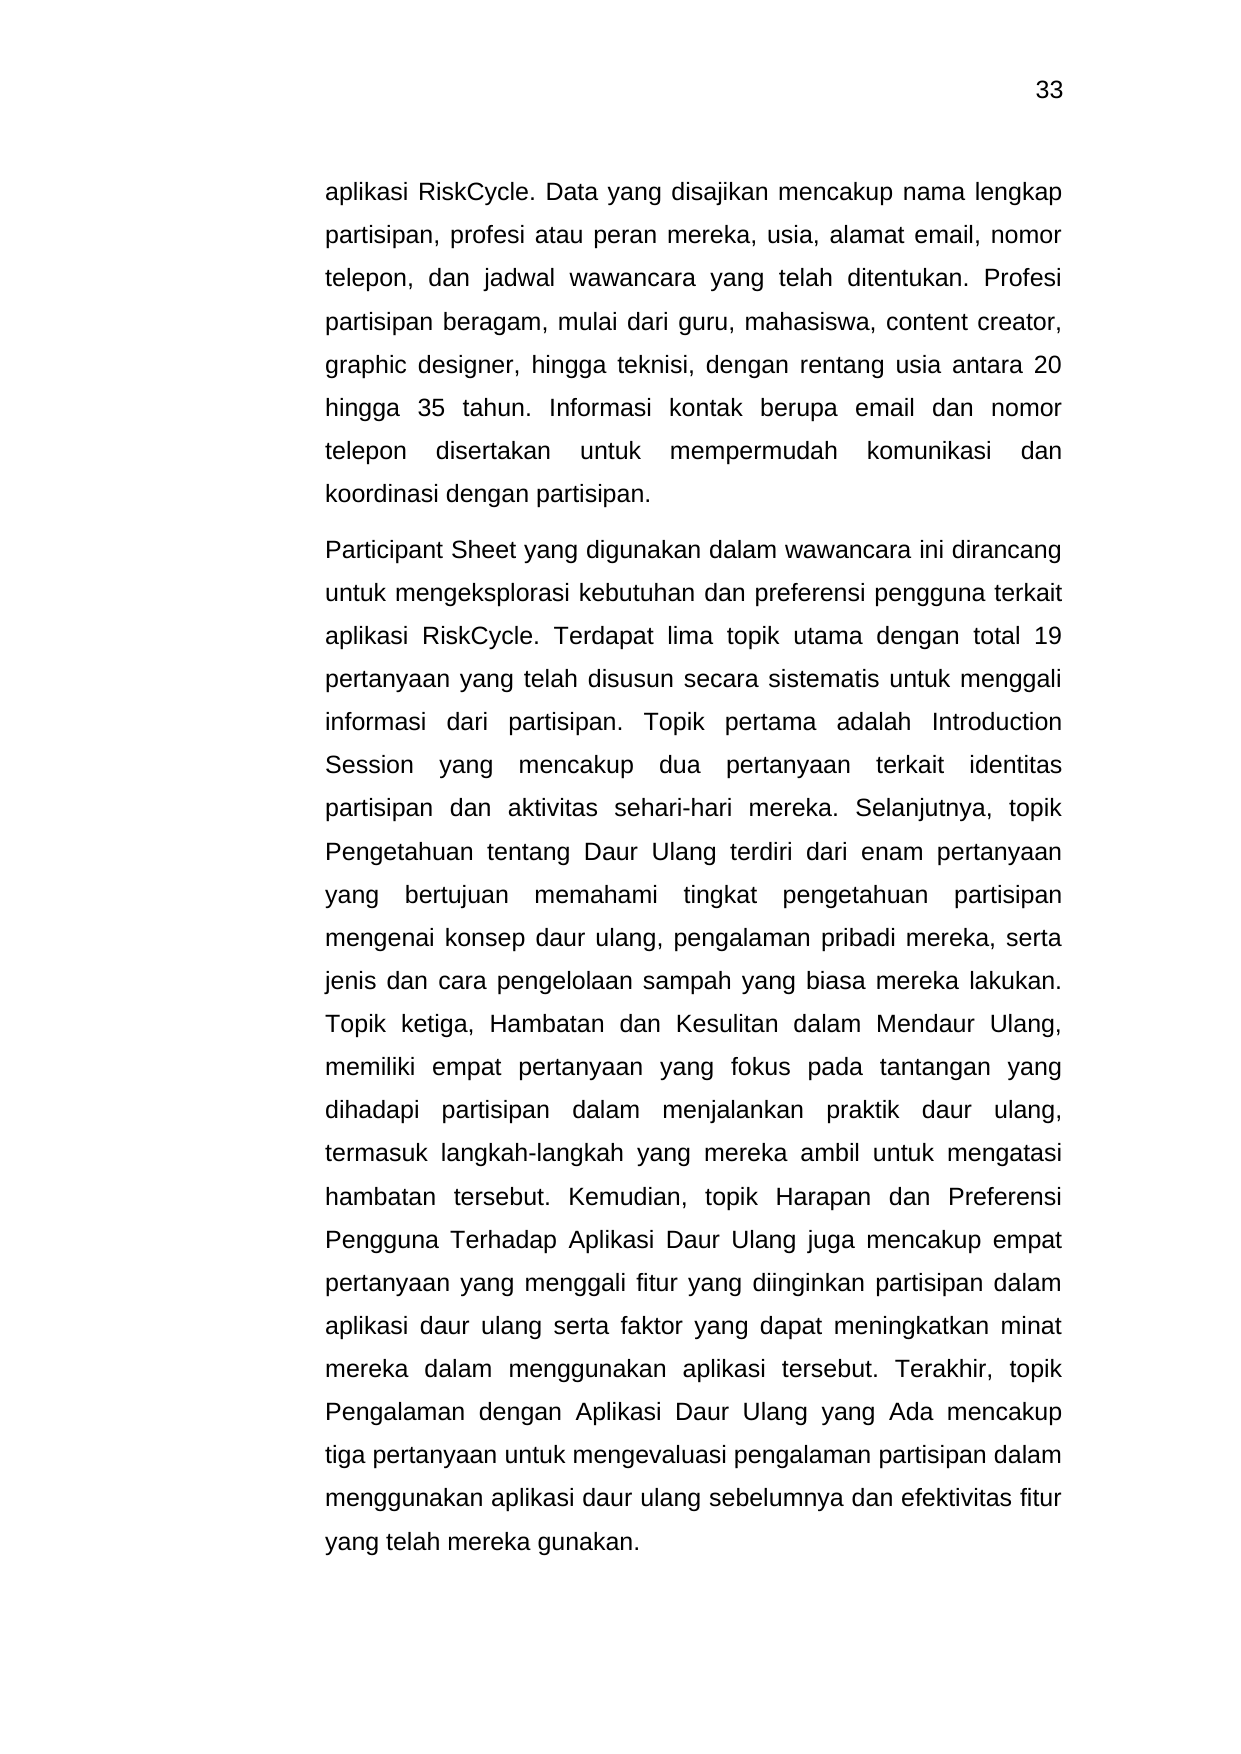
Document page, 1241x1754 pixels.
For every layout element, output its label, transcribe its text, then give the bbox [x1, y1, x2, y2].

text Participant Sheet yang digunakan dalam wawancara ini dirancang untuk mengeksplorasi kebutuhan dan preferensi pengguna terkait aplikasi RiskCycle. Terdapat lima topik utama dengan total 19 pertanyaan yang telah disusun secara sistematis untuk menggali informasi dari partisipan. Topik pertama adalah Introduction Session yang mencakup dua pertanyaan terkait identitas partisipan dan aktivitas sehari-hari mereka. Selanjutnya, topik Pengetahuan tentang Daur Ulang terdiri dari enam pertanyaan yang bertujuan memahami tingkat pengetahuan partisipan mengenai konsep daur ulang, pengalaman pribadi mereka, serta jenis dan cara pengelolaan sampah yang biasa mereka lakukan. Topik ketiga, Hambatan dan Kesulitan dalam Mendaur Ulang, memiliki empat pertanyaan yang fokus pada tantangan yang dihadapi partisipan dalam menjalankan praktik daur ulang, termasuk langkah-langkah yang mereka ambil untuk mengatasi hambatan tersebut. Kemudian, topik Harapan dan Preferensi Pengguna Terhadap Aplikasi Daur Ulang juga mencakup empat pertanyaan yang menggali fitur yang diinginkan partisipan dalam aplikasi daur ulang serta faktor yang dapat meningkatkan minat mereka dalam menggunakan aplikasi tersebut. Terakhir, topik Pengalaman dengan Aplikasi Daur Ulang yang Ada mencakup tiga pertanyaan untuk mengevaluasi pengalaman partisipan dalam menggunakan aplikasi daur ulang sebelumnya dan efektivitas fitur yang telah mereka gunakan. [325, 535, 1063, 1555]
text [325, 177, 1063, 508]
